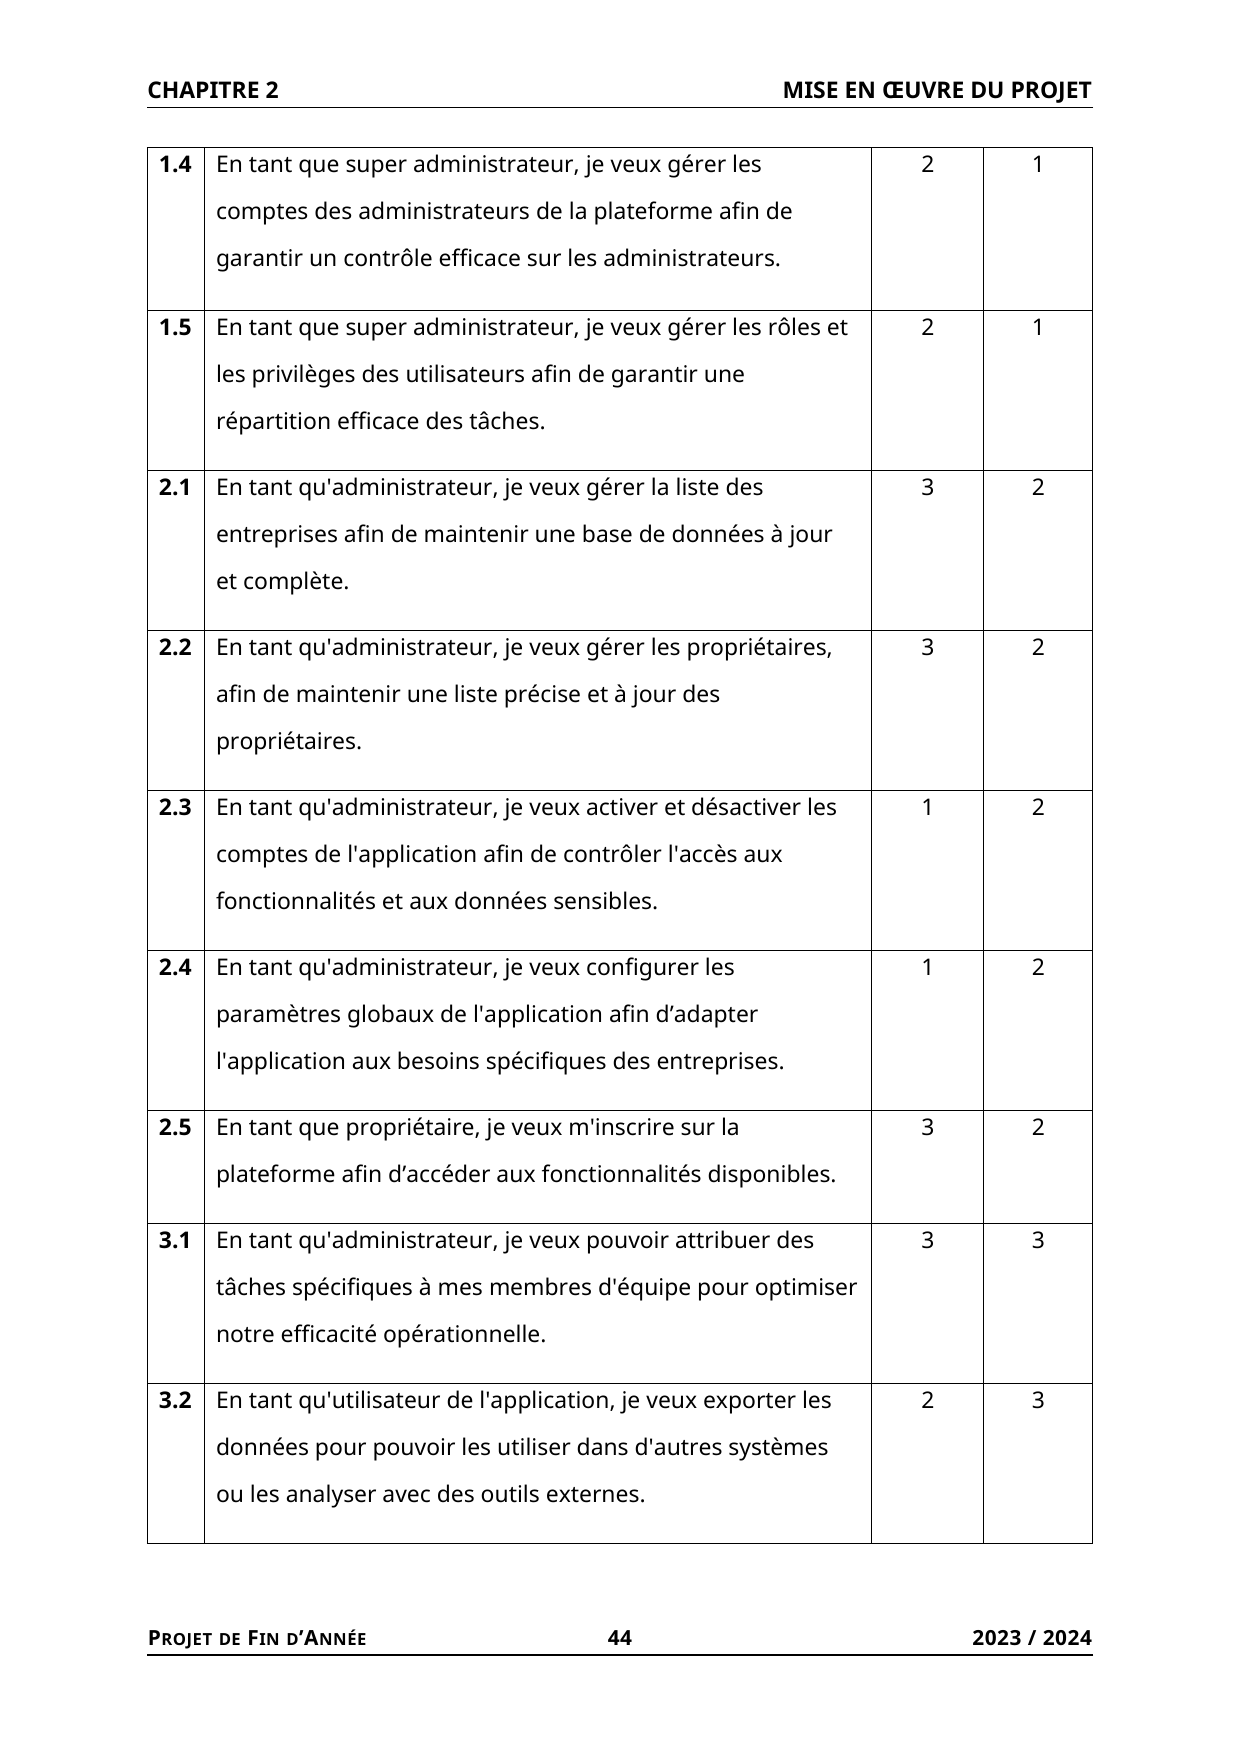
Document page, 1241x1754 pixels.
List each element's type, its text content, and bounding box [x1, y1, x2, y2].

table_cell En tant que propriétaire, je veux m'inscrire sur la plateforme afin d’accéder aux fonctionnalités disponibles. [205, 1111, 871, 1223]
table_cell En tant qu'administrateur, je veux gérer les propriétaires, afin de maintenir une liste précise et à jour des propriétaires. [205, 631, 871, 790]
table_cell En tant qu'utilisateur de l'application, je veux exporter les données pour pouvoir les utiliser dans d'autres systèmes ou les analyser avec des outils externes. [205, 1384, 871, 1543]
table_cell En tant qu'administrateur, je veux pouvoir attribuer des tâches spécifiques à mes membres d'équipe pour optimiser notre efficacité opérationnelle. [205, 1224, 871, 1383]
table_cell 2 [872, 1384, 983, 1543]
table_cell 2.3 [148, 791, 204, 950]
table_cell 2.5 [148, 1111, 204, 1223]
table_cell 2 [984, 631, 1092, 790]
table_cell 3.1 [148, 1224, 204, 1383]
table_cell 2.1 [148, 471, 204, 630]
table_cell 3 [872, 1111, 983, 1223]
table_cell 1 [984, 311, 1092, 470]
table_cell 1 [984, 148, 1092, 310]
table_cell 3 [872, 471, 983, 630]
table_cell En tant qu'administrateur, je veux activer et désactiver les comptes de l'application afin de contrôler l'accès aux fonctionnalités et aux données sensibles. [205, 791, 871, 950]
table_cell 2 [984, 951, 1092, 1110]
table_cell 3 [984, 1224, 1092, 1383]
table_cell 2.2 [148, 631, 204, 790]
table_cell 3 [984, 1384, 1092, 1543]
table_cell 2 [872, 311, 983, 470]
table_cell 2 [984, 471, 1092, 630]
table_cell 3 [872, 631, 983, 790]
table_cell 3 [872, 1224, 983, 1383]
table_cell En tant que super administrateur, je veux gérer les comptes des administrateurs de la plateforme afin de garantir un contrôle efficace sur les administrateurs. [205, 148, 871, 310]
table_cell 1.5 [148, 311, 204, 470]
table_cell 3.2 [148, 1384, 204, 1543]
table_cell 2 [984, 791, 1092, 950]
table_cell 2 [984, 1111, 1092, 1223]
table_cell 1.4 [148, 148, 204, 310]
table_cell En tant que super administrateur, je veux gérer les rôles et les privilèges des utilisateurs afin de garantir une répartition efficace des tâches. [205, 311, 871, 470]
table_cell 2.4 [148, 951, 204, 1110]
table_cell En tant qu'administrateur, je veux configurer les paramètres globaux de l'application afin d’adapter l'application aux besoins spécifiques des entreprises. [205, 951, 871, 1110]
table_cell 2 [872, 148, 983, 310]
table_cell En tant qu'administrateur, je veux gérer la liste des entreprises afin de maintenir une base de données à jour et complète. [205, 471, 871, 630]
table_cell 1 [872, 951, 983, 1110]
table_cell 1 [872, 791, 983, 950]
